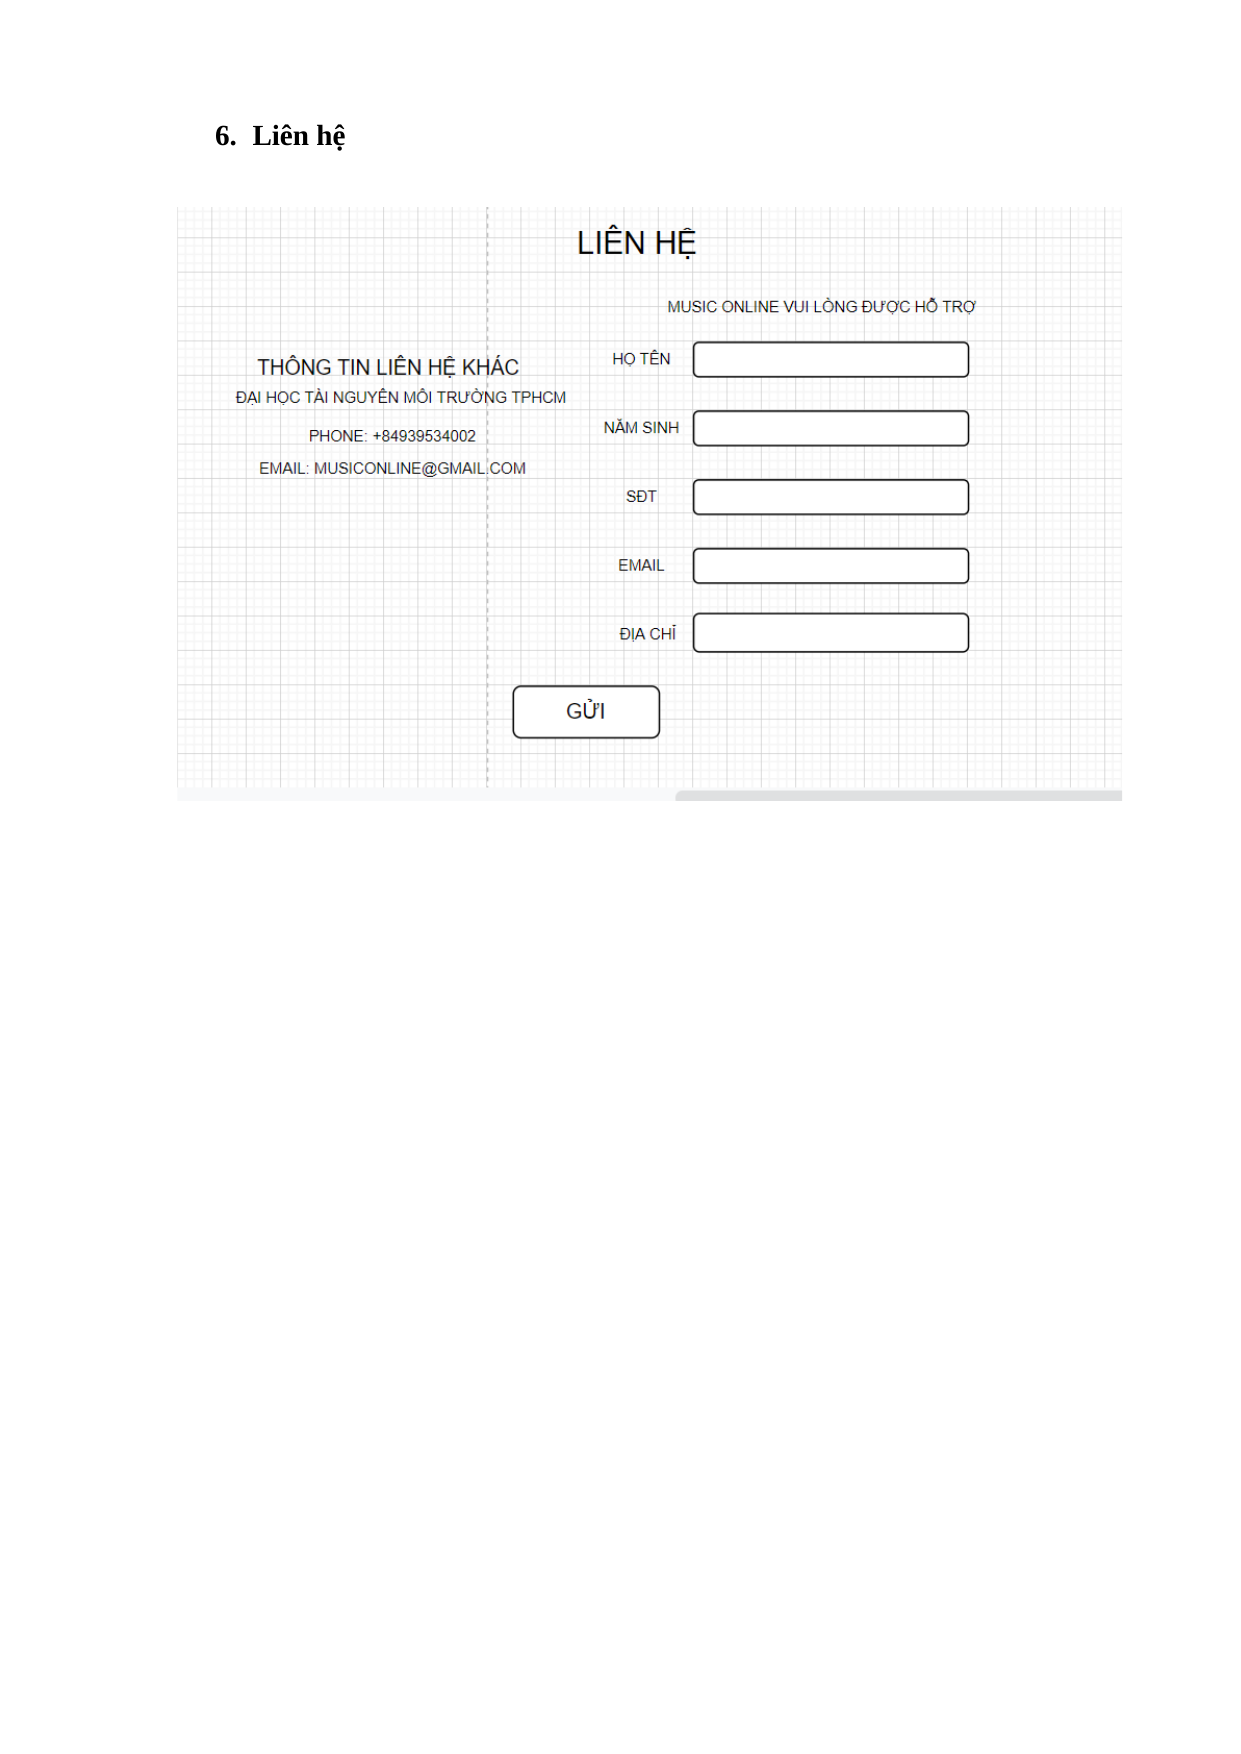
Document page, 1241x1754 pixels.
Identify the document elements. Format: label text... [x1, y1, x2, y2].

picture [177, 207, 1123, 801]
list Liên hệ [215, 118, 1122, 152]
